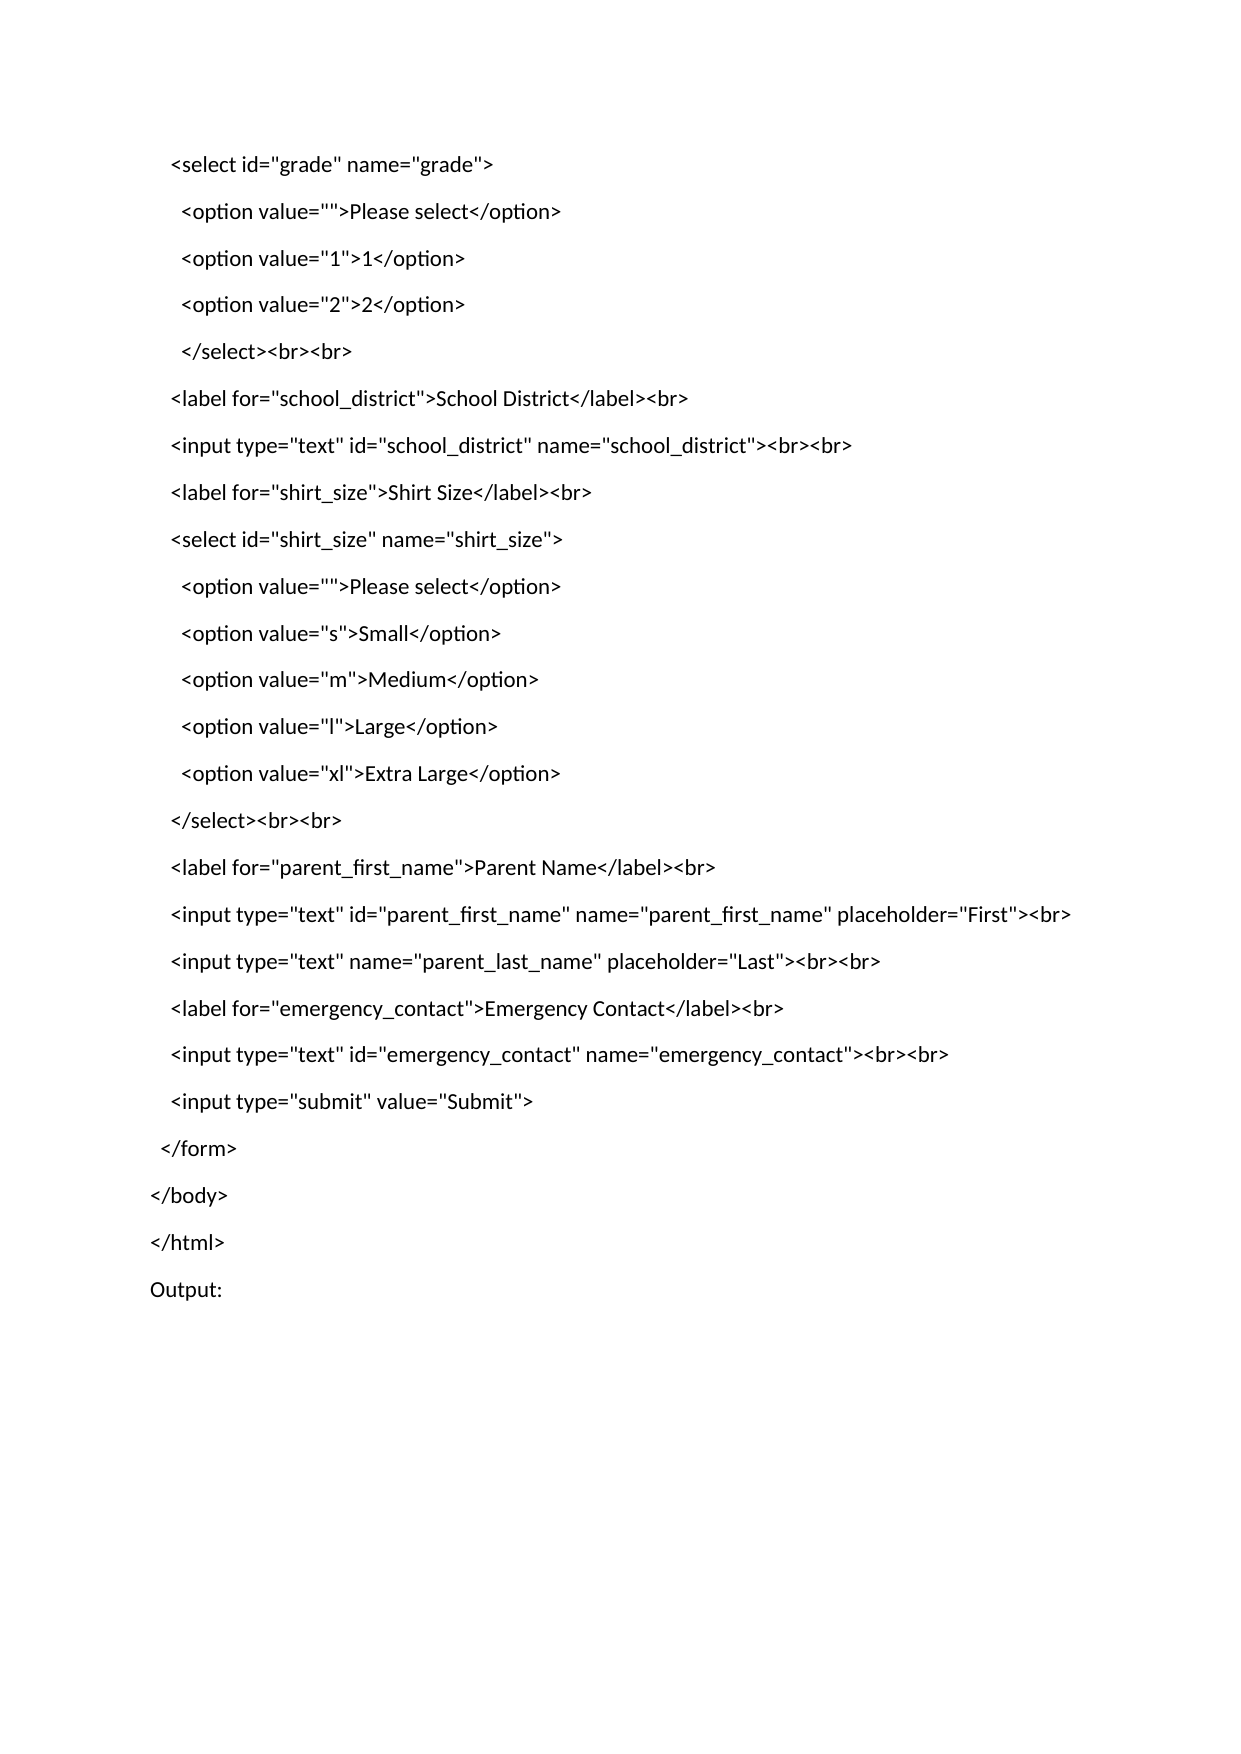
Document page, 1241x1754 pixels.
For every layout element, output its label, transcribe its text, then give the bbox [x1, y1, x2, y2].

text <label for="emergency_contact">Emergency Contact</label><br> [150, 994, 1090, 1022]
text </form> [150, 1134, 1090, 1162]
text </select><br><br> [150, 337, 1090, 366]
text <option value="">Please select</option> [150, 572, 1090, 600]
text </select><br><br> [150, 806, 1090, 834]
text <option value="2">2</option> [150, 291, 1090, 319]
text <label for="shirt_size">Shirt Size</label><br> [150, 478, 1090, 506]
text </html> [150, 1228, 1090, 1256]
text <input type="text" id="parent_first_name" name="parent_first_name" placeholder="First"><br> [150, 900, 1090, 928]
text <input type="text" name="parent_last_name" placeholder="Last"><br><br> [150, 947, 1090, 975]
text <option value="xl">Extra Large</option> [150, 759, 1090, 787]
text <select id="shirt_size" name="shirt_size"> [150, 525, 1090, 553]
text <input type="text" id="emergency_contact" name="emergency_contact"><br><br> [150, 1041, 1090, 1069]
text <select id="grade" name="grade"> [150, 150, 1090, 178]
text </body> [150, 1181, 1090, 1209]
text <option value="m">Medium</option> [150, 666, 1090, 694]
text <label for="school_district">School District</label><br> [150, 384, 1090, 412]
text Output: [150, 1275, 1090, 1303]
text <option value="1">1</option> [150, 244, 1090, 272]
text <input type="submit" value="Submit"> [150, 1087, 1090, 1116]
text <input type="text" id="school_district" name="school_district"><br><br> [150, 431, 1090, 459]
text <label for="parent_first_name">Parent Name</label><br> [150, 853, 1090, 881]
text <option value="s">Small</option> [150, 619, 1090, 647]
text <option value="">Please select</option> [150, 197, 1090, 225]
text <option value="l">Large</option> [150, 712, 1090, 741]
